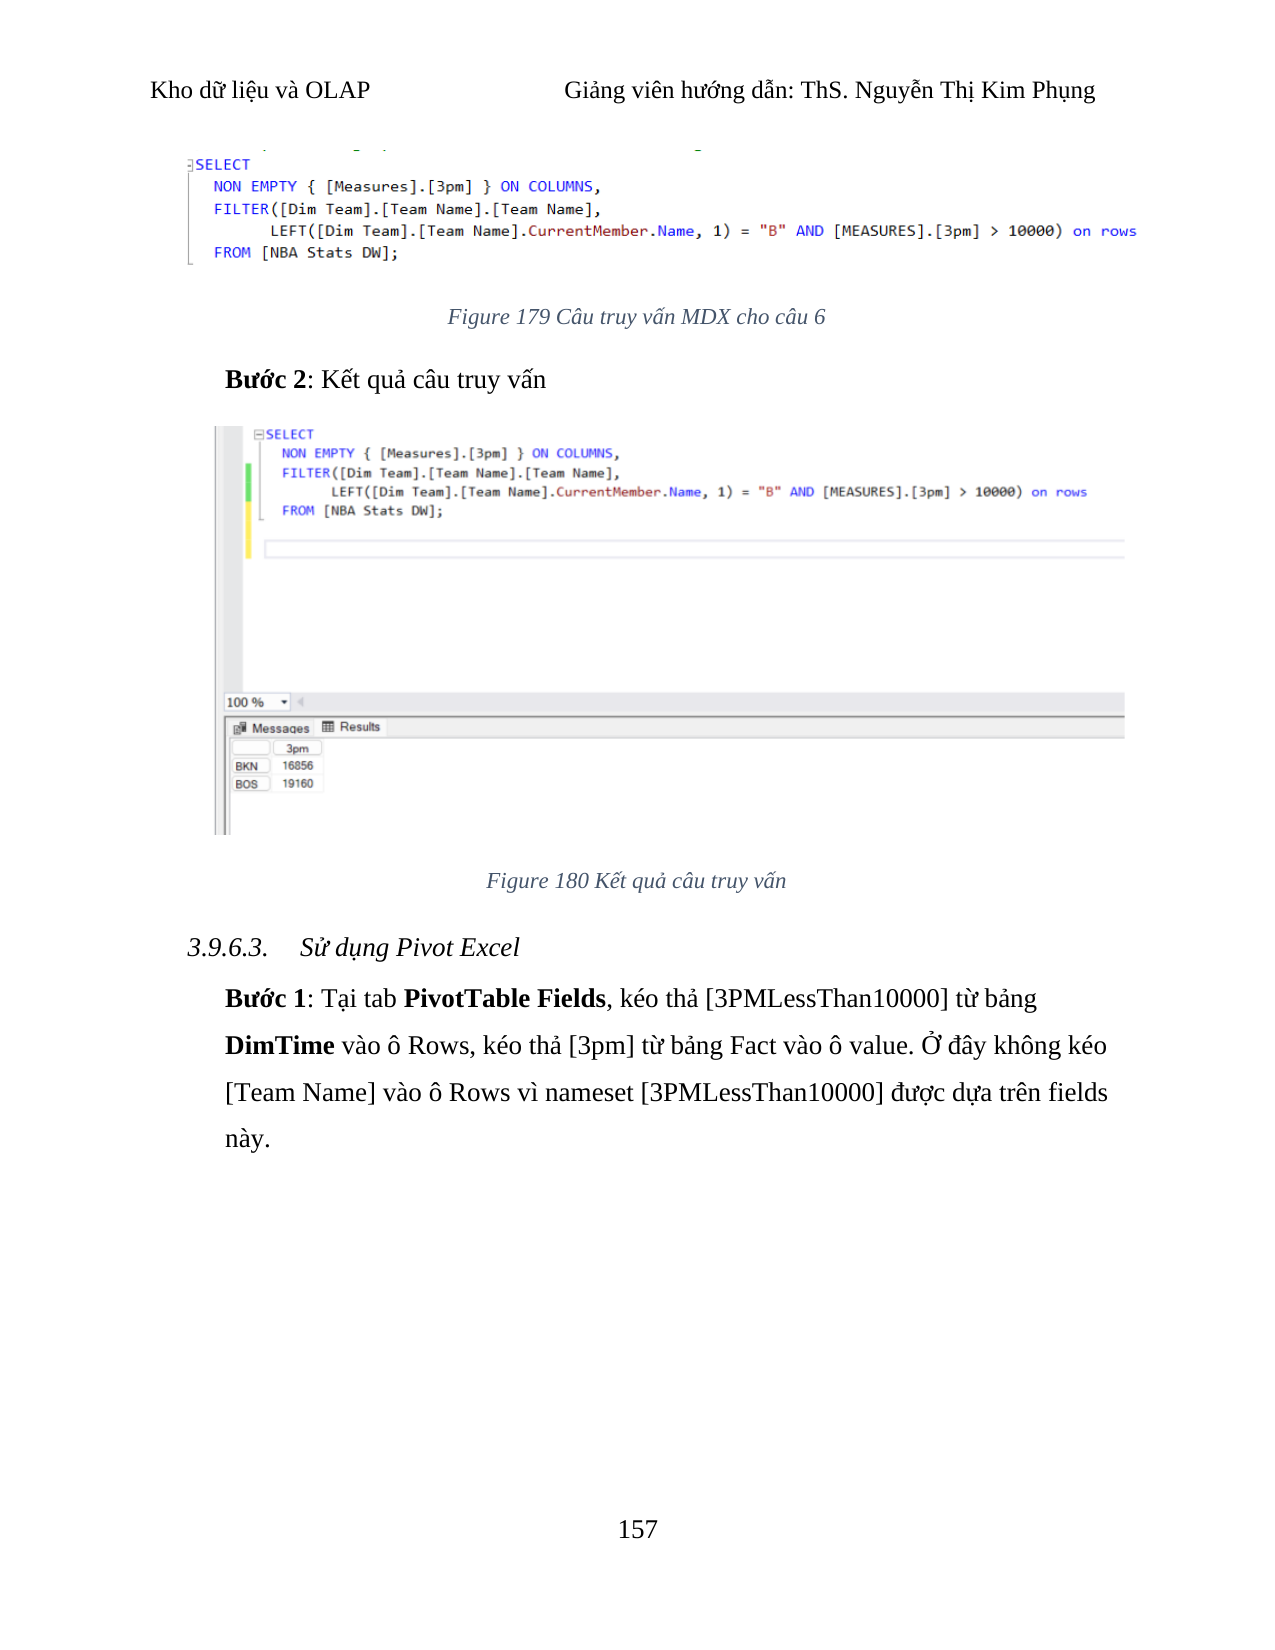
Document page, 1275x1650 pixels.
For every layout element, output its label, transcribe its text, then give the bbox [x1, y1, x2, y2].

text Bước 2: Kết quả câu truy vấn [150, 363, 1125, 394]
picture [150, 426, 1125, 835]
text Figure 179 Câu truy vấn MDX cho câu 6 [150, 303, 1125, 329]
text Figure 180 Kết quả câu truy vấn [150, 867, 1125, 893]
text Bước 1: Tại tab PivotTable Fields, kéo thả [3PMLessThan10000] từ bảng DimTime vào ô Rows, kéo thả [3pm] từ bảng Fact vào ô value. Ở đây không kéo [Team Name] vào ô Rows vì nameset [3PMLessThan10000] được dựa trên fields này. [225, 982, 1125, 1153]
list Sử dụng Pivot Excel [187, 932, 1125, 963]
picture [187, 150, 1163, 271]
